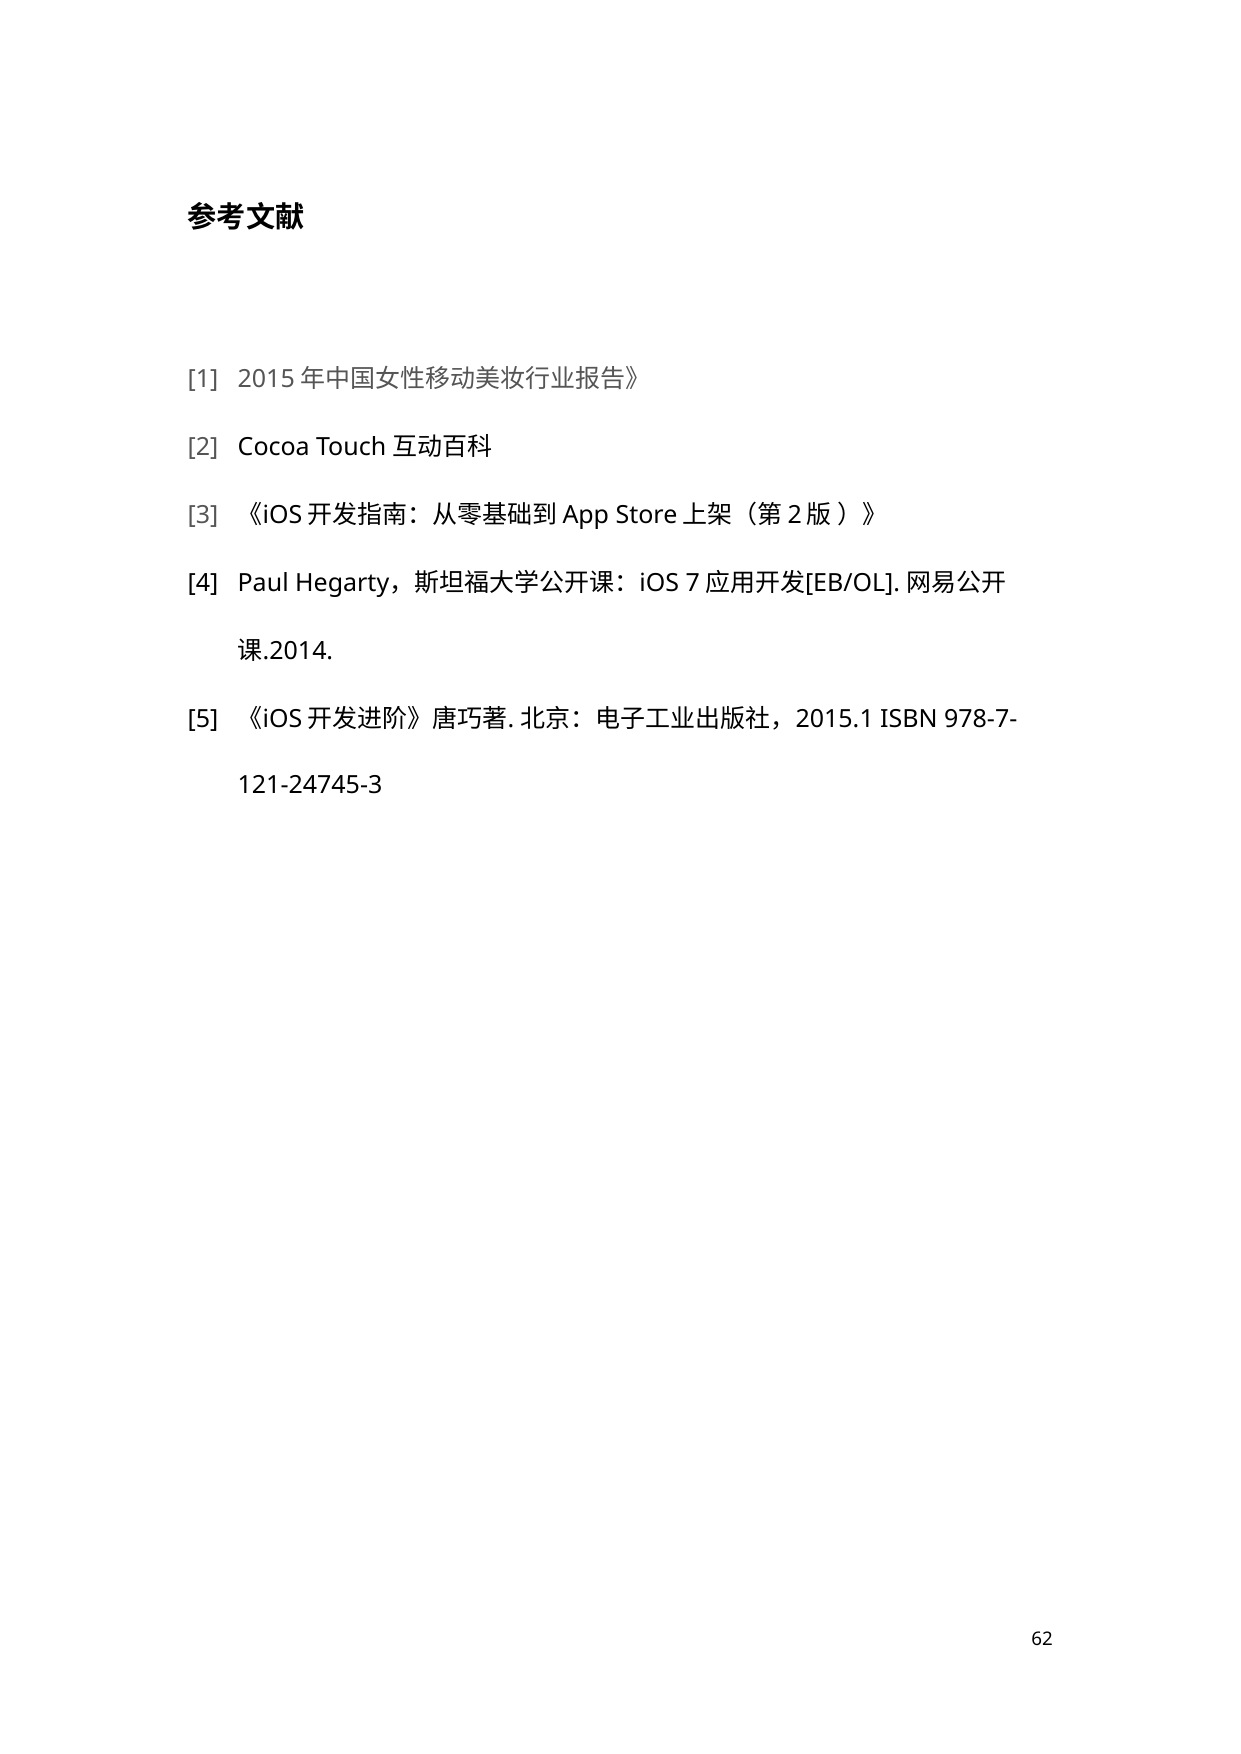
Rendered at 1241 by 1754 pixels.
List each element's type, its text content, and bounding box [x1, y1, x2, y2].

list 《iOS开发进阶》唐巧著. 北京：电子工业出版社，2015.1 ISBN 978-7-121-24745-3 [187, 682, 1053, 818]
list Cocoa Touch 互动百科 [187, 411, 1053, 478]
subtitle 参考文献 [187, 181, 1053, 249]
list 2015年中国女性移动美妆行业报告》 [187, 343, 1053, 411]
list Paul Hegarty，斯坦福大学公开课：iOS 7应用开发[EB/OL]. 网易公开课.2014. [187, 546, 1053, 682]
list 《iOS开发指南：从零基础到App Store上架（第2版 ）》 [187, 478, 1053, 546]
